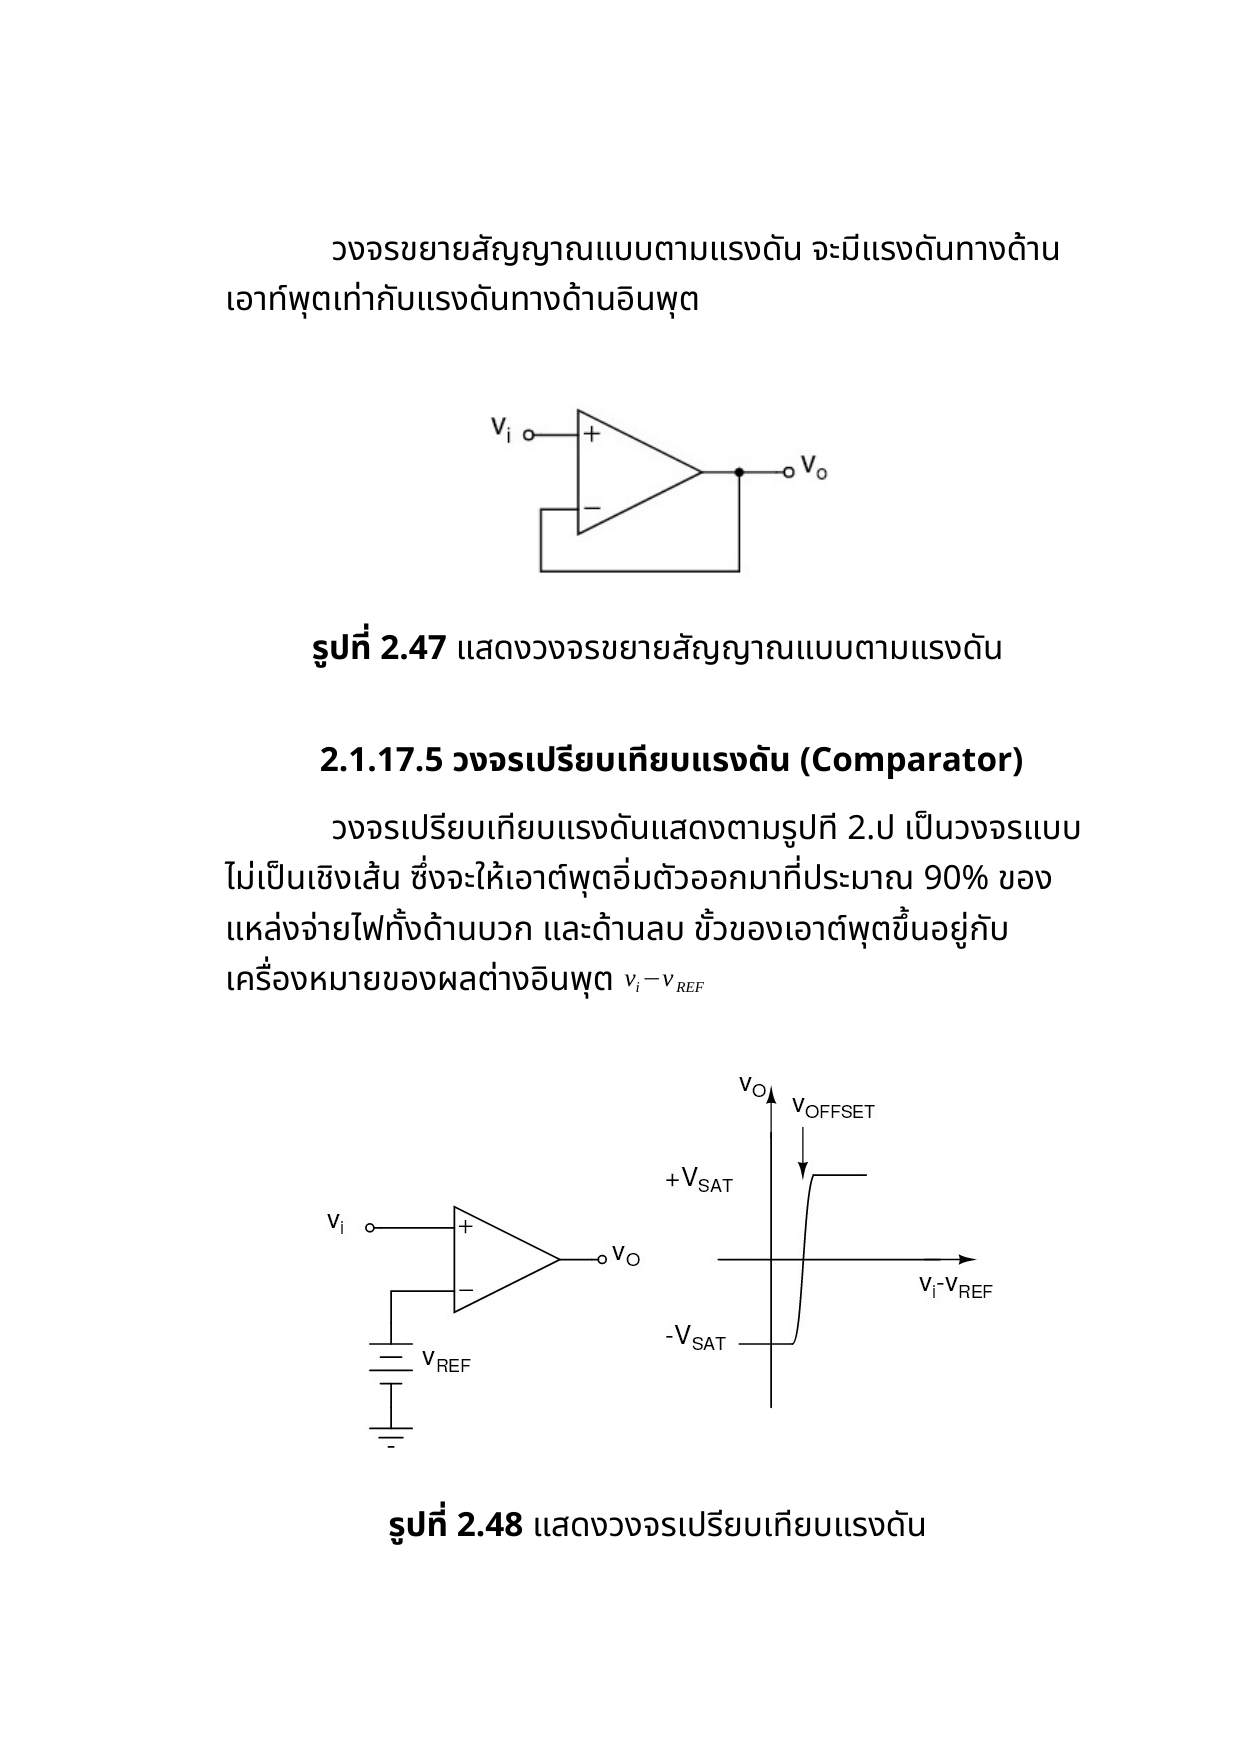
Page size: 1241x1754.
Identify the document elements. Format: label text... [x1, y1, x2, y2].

table_header รูปที่ 2.47 แสดงวงจรขยายสัญญาณแบบตามแรงดัน [225, 405, 1090, 674]
text 2.1.17.5 วงจรเปรียบเทียบแรงดัน (Comparator) [225, 736, 1090, 787]
picture [486, 404, 830, 579]
table_header รูปที่ 2.48 แสดงวงจรเปรียบเทียบแรงดัน [225, 1073, 1090, 1551]
text วงจรเปรียบเทียบแรงดันแสดงตามรูปที 2.ป เป็นวงจรแบบไม่เป็นเชิงเส้น ซึ่งจะให้เอาต์พุตอิ่มตัวออกมาที่ประมาณ 90% ของแหล่งจ่ายไฟทั้งด้านบวก และด้านลบ ขั้วของเอาต์พุตขึ้นอยู่กับเครื่องหมายของผลต่างอินพุต [225, 803, 1090, 1006]
text วงจรขยายสัญญาณแบบตามแรงดัน จะมีแรงดันทางด้านเอาท์พุตเท่ากับแรงดันทางด้านอินพุต [225, 225, 1090, 326]
picture [321, 1073, 994, 1456]
